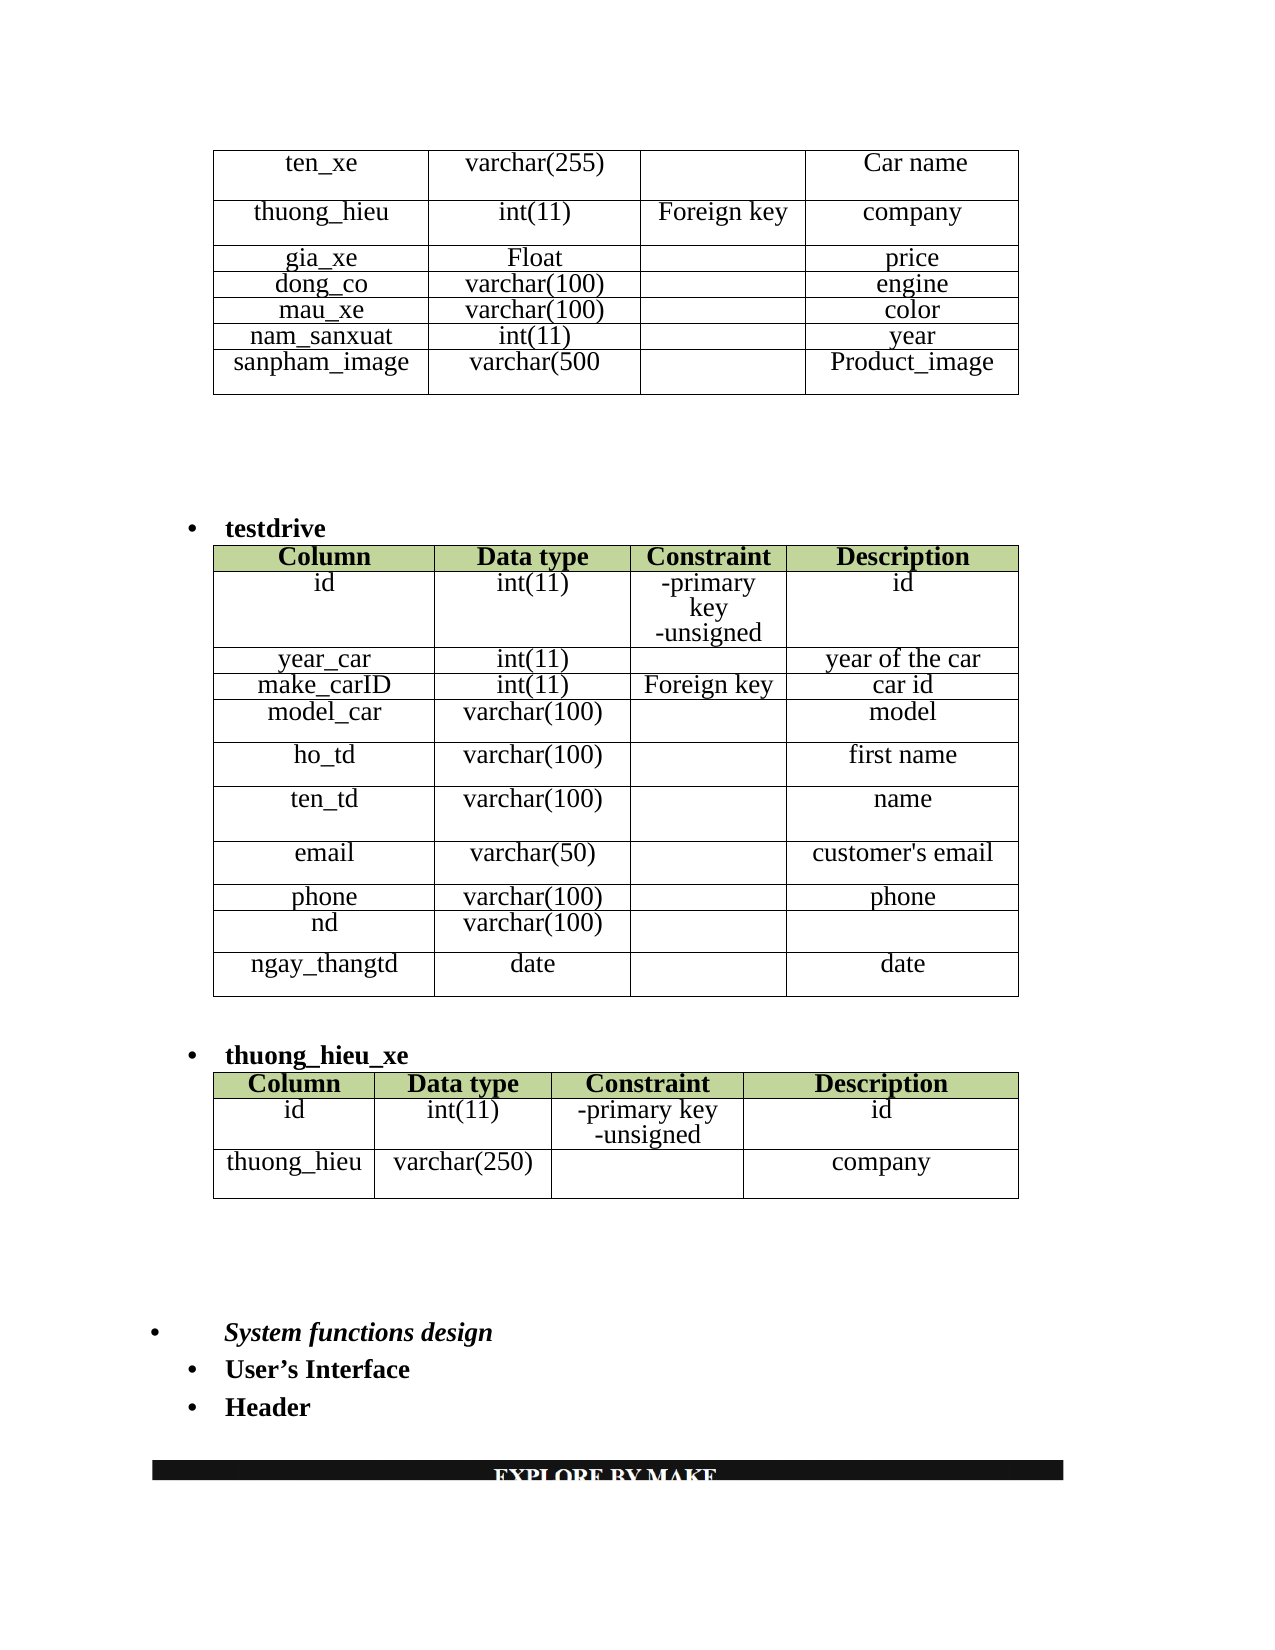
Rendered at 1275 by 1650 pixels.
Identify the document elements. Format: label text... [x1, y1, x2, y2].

table_cell id [744, 1099, 1018, 1149]
table_cell year [806, 324, 1018, 349]
table_cell varchar(100) [429, 298, 640, 323]
table_header Column [214, 1073, 374, 1098]
table_cell thuong_hieu [214, 201, 428, 245]
table_cell engine [806, 272, 1018, 297]
table_cell [631, 648, 786, 673]
table_cell make_carID [214, 674, 434, 699]
table_cell company [806, 201, 1018, 245]
table_cell int(11) [375, 1099, 551, 1149]
table_cell mau_xe [214, 298, 428, 323]
table_cell customer's email [787, 842, 1018, 884]
table_cell price [806, 246, 1018, 271]
table_cell [641, 272, 805, 297]
table_cell date [787, 953, 1018, 996]
table_cell varchar(100) [429, 272, 640, 297]
table_cell varchar(50) [435, 842, 630, 884]
table_cell [631, 842, 786, 884]
table_header Description [744, 1073, 1018, 1098]
table_cell year of the car [787, 648, 1018, 673]
table_cell ten_td [214, 787, 434, 841]
list User’s Interface [187, 1348, 1125, 1386]
table_cell Foreign key [631, 674, 786, 699]
table_cell [641, 151, 805, 200]
table_cell int(11) [429, 201, 640, 245]
table_cell [631, 743, 786, 786]
table_cell -primary key -unsigned [552, 1099, 743, 1149]
table_cell [631, 700, 786, 742]
table_cell company [744, 1150, 1018, 1197]
table_cell varchar(500 [429, 350, 640, 394]
table_cell [641, 246, 805, 271]
table_cell [552, 1150, 743, 1197]
table_cell phone [214, 885, 434, 910]
table_cell [641, 298, 805, 323]
table_cell model_car [214, 700, 434, 742]
table_cell int(11) [435, 572, 630, 647]
table_cell [641, 324, 805, 349]
table_header Column [214, 546, 434, 571]
table_cell email [214, 842, 434, 884]
table_cell [787, 911, 1018, 952]
table_cell [631, 953, 786, 996]
list thuong_hieu_xe [187, 1034, 1125, 1072]
table_cell thuong_hieu [214, 1150, 374, 1197]
table_header Constraint [552, 1073, 743, 1098]
table_cell year_car [214, 648, 434, 673]
list Header [187, 1386, 1125, 1423]
table_cell [631, 885, 786, 910]
table_cell first name [787, 743, 1018, 786]
table_cell ngay_thangtd [214, 953, 434, 996]
table_cell varchar(100) [435, 743, 630, 786]
list System functions design [150, 1311, 1125, 1348]
table_cell varchar(100) [435, 787, 630, 841]
table_cell nd [214, 911, 434, 952]
table_cell ho_td [214, 743, 434, 786]
table_cell varchar(255) [429, 151, 640, 200]
table_cell id [214, 572, 434, 647]
table_cell name [787, 787, 1018, 841]
table_cell int(11) [429, 324, 640, 349]
table_cell int(11) [435, 674, 630, 699]
table_cell [641, 350, 805, 394]
table_cell nam_sanxuat [214, 324, 428, 349]
table_header Description [787, 546, 1018, 571]
table_header Data type [375, 1073, 551, 1098]
table_cell car id [787, 674, 1018, 699]
table_cell Foreign key [641, 201, 805, 245]
table_cell color [806, 298, 1018, 323]
table_cell Float [429, 246, 640, 271]
table_cell Car name [806, 151, 1018, 200]
table_cell model [787, 700, 1018, 742]
table_cell varchar(100) [435, 885, 630, 910]
table_cell sanpham_image [214, 350, 428, 394]
table_cell [631, 911, 786, 952]
table_cell date [435, 953, 630, 996]
table_cell varchar(250) [375, 1150, 551, 1197]
table_cell dong_co [214, 272, 428, 297]
table_cell varchar(100) [435, 700, 630, 742]
list testdrive [187, 507, 1125, 545]
table_header Constraint [631, 546, 786, 571]
table_cell -primary key -unsigned [631, 572, 786, 647]
table_cell gia_xe [214, 246, 428, 271]
table_cell [631, 787, 786, 841]
table_header Data type [435, 546, 630, 571]
table_cell phone [787, 885, 1018, 910]
table_cell varchar(100) [435, 911, 630, 952]
table_cell id [214, 1099, 374, 1149]
table_cell ten_xe [214, 151, 428, 200]
table_cell id [787, 572, 1018, 647]
table_cell int(11) [435, 648, 630, 673]
table_cell Product_image [806, 350, 1018, 394]
